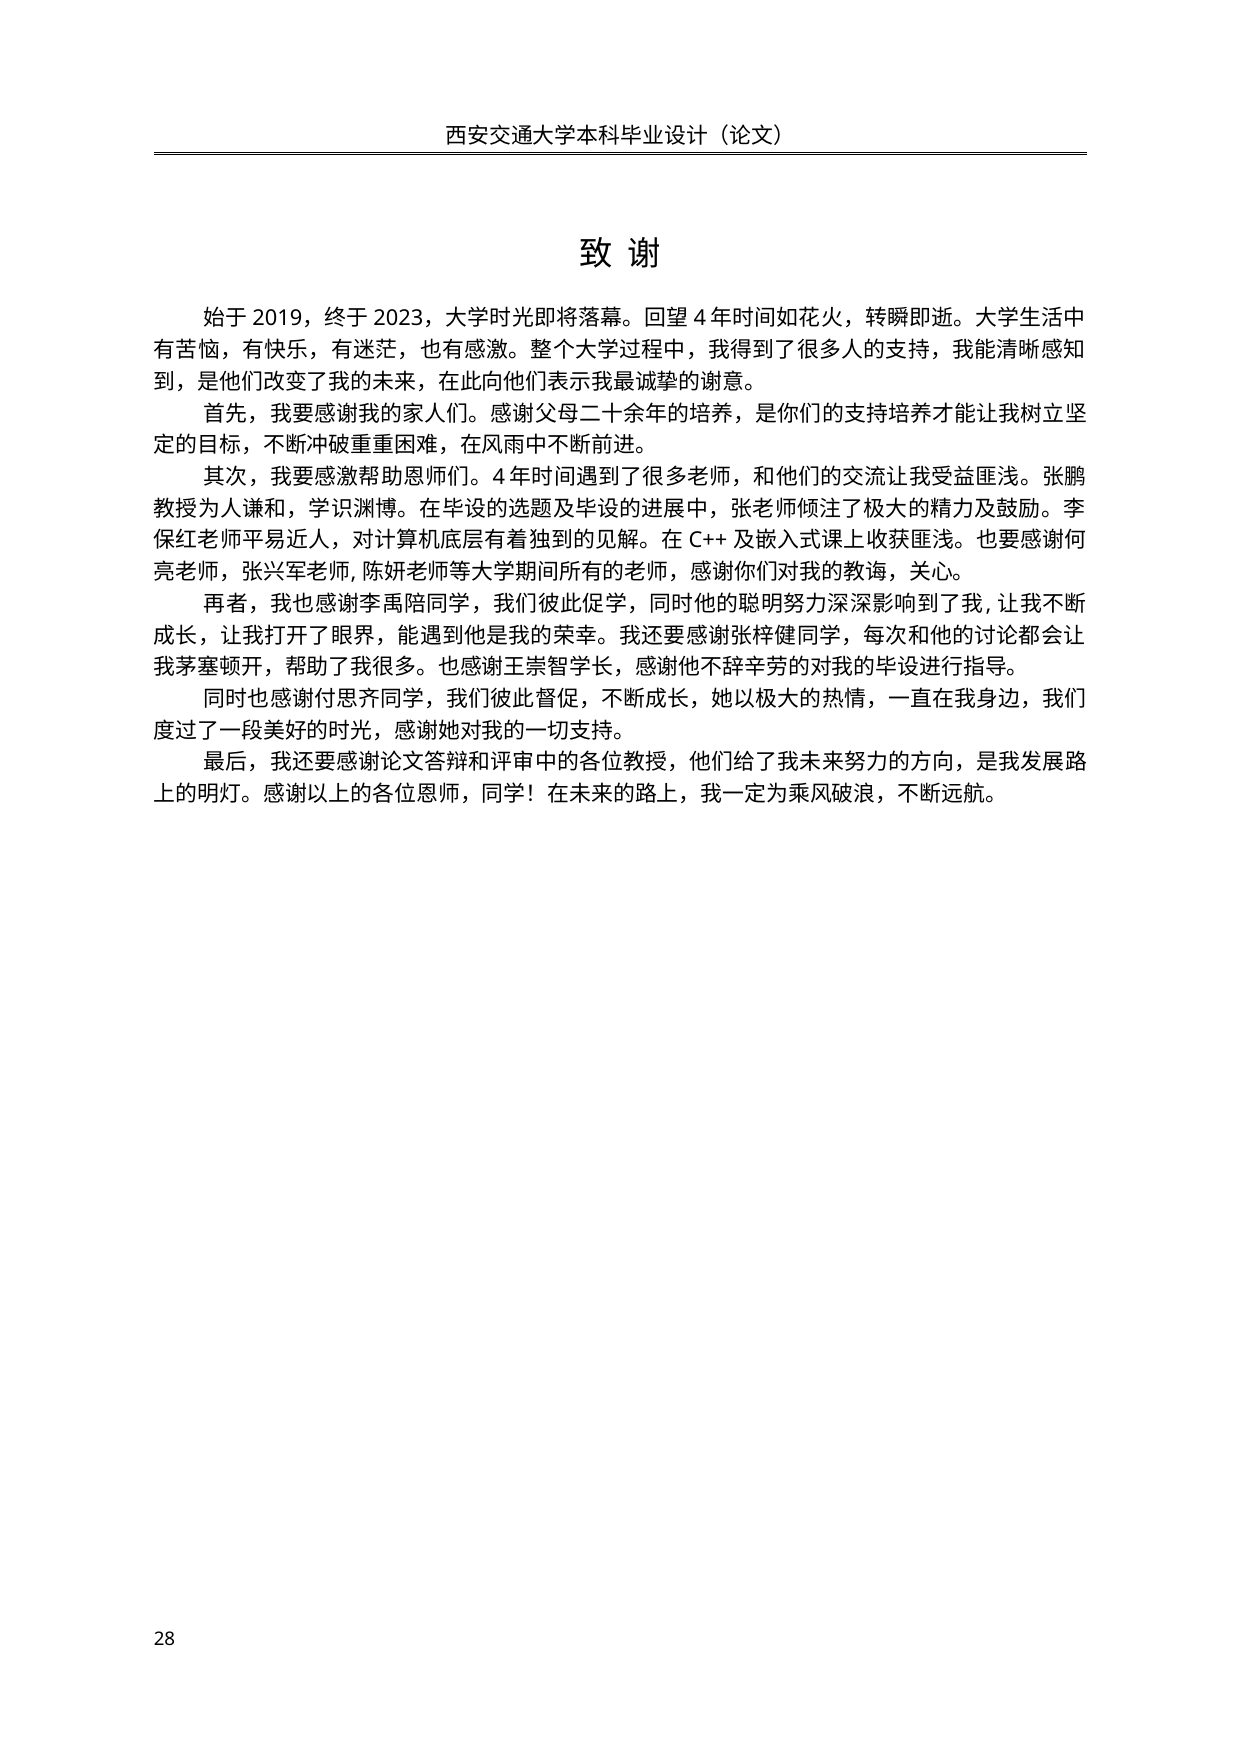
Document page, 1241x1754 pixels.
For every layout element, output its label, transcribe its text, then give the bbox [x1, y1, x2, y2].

text 再者，我也感谢李禹陪同学，我们彼此促学，同时他的聪明努力深深影响到了我, 让我不断成长，让我打开了眼界，能遇到他是我的荣幸。我还要感谢张梓健同学，每次和他的讨论都会让我茅塞顿开，帮助了我很多。也感谢王崇智学长，感谢他不辞辛劳的对我的毕设进行指导。 [153, 586, 1087, 681]
text 最后，我还要感谢论文答辩和评审中的各位教授，他们给了我未来努力的方向，是我发展路上的明灯。感谢以上的各位恩师，同学！在未来的路上，我一定为乘风破浪，不断远航。 [153, 744, 1087, 808]
text 其次，我要感激帮助恩师们。4年时间遇到了很多老师，和他们的交流让我受益匪浅。张鹏教授为人谦和，学识渊博。在毕设的选题及毕设的进展中，张老师倾注了极大的精力及鼓励。李保红老师平易近人，对计算机底层有着独到的见解。在C++ 及嵌入式课上收获匪浅。也要感谢何亮老师，张兴军老师, 陈妍老师等大学期间所有的老师，感谢你们对我的教诲，关心。 [153, 459, 1087, 586]
text 始于2019，终于2023，大学时光即将落幕。回望4年时间如花火，转瞬即逝。大学生活中有苦恼，有快乐，有迷茫，也有感激。整个大学过程中，我得到了很多人的支持，我能清晰感知到，是他们改变了我的未来，在此向他们表示我最诚挚的谢意。 [153, 300, 1087, 396]
subtitle 致 谢 [153, 227, 1087, 275]
text 同时也感谢付思齐同学，我们彼此督促，不断成长，她以极大的热情，一直在我身边，我们度过了一段美好的时光，感谢她对我的一切支持。 [153, 681, 1087, 744]
text 首先，我要感谢我的家人们。感谢父母二十余年的培养，是你们的支持培养才能让我树立坚定的目标，不断冲破重重困难，在风雨中不断前进。 [153, 396, 1087, 459]
